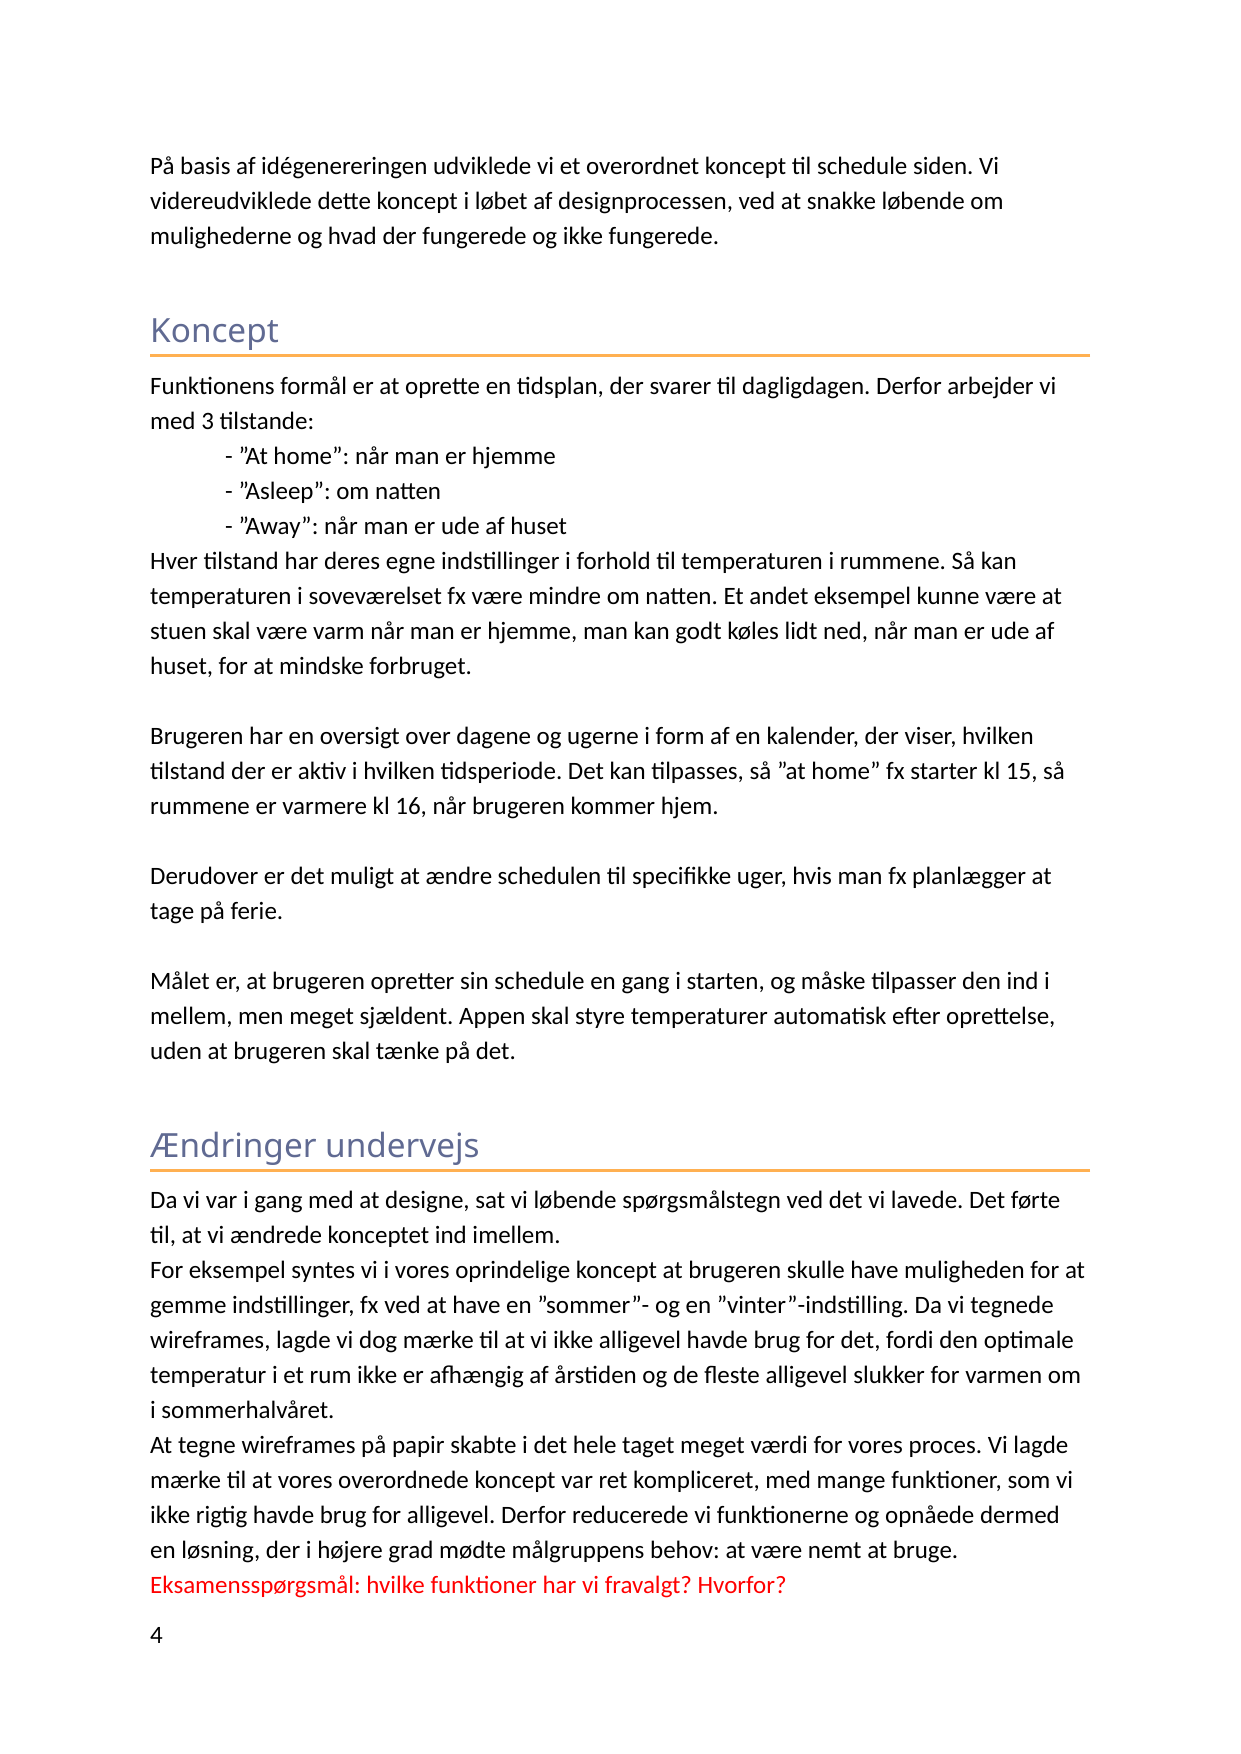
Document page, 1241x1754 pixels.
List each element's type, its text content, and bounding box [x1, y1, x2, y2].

text - ”Away”: når man er ude af huset [150, 510, 1090, 540]
text Derudover er det muligt at ændre schedulen til specifikke uger, hvis man fx planlægger at tage på ferie. [150, 860, 1090, 925]
text Funktionens formål er at oprette en tidsplan, der svarer til dagligdagen. Derfor arbejder vi med 3 tilstande: [150, 370, 1090, 435]
subtitle Koncept [150, 307, 1090, 354]
text Hver tilstand har deres egne indstillinger i forhold til temperaturen i rummene. Så kan temperaturen i soveværelset fx være mindre om natten. Et andet eksempel kunne være at stuen skal være varm når man er hjemme, man kan godt køles lidt ned, når man er ude af huset, for at mindske forbruget. [150, 545, 1090, 680]
text At tegne wireframes på papir skabte i det hele taget meget værdi for vores proces. Vi lagde mærke til at vores overordnede koncept var ret kompliceret, med mange funktioner, som vi ikke rigtig havde brug for alligevel. Derfor reducerede vi funktionerne og opnåede dermed en løsning, der i højere grad mødte målgruppens behov: at være nemt at bruge. Eksamensspørgsmål: hvilke funktioner har vi fravalgt? Hvorfor? [150, 1429, 1090, 1600]
text For eksempel syntes vi i vores oprindelige koncept at brugeren skulle have muligheden for at gemme indstillinger, fx ved at have en ”sommer”- og en ”vinter”-indstilling. Da vi tegnede wireframes, lagde vi dog mærke til at vi ikke alligevel havde brug for det, fordi den optimale temperatur i et rum ikke er afhængig af årstiden og de fleste alligevel slukker for varmen om i sommerhalvåret. [150, 1254, 1090, 1425]
subtitle Ændringer undervejs [150, 1121, 1090, 1169]
text Brugeren har en oversigt over dagene og ugerne i form af en kalender, der viser, hvilken tilstand der er aktiv i hvilken tidsperiode. Det kan tilpasses, så ”at home” fx starter kl 15, så rummene er varmere kl 16, når brugeren kommer hjem. [150, 720, 1090, 820]
text Målet er, at brugeren opretter sin schedule en gang i starten, og måske tilpasser den ind i mellem, men meget sjældent. Appen skal styre temperaturer automatisk efter oprettelse, uden at brugeren skal tænke på det. [150, 965, 1090, 1065]
text - ”Asleep”: om natten [150, 475, 1090, 505]
text Da vi var i gang med at designe, sat vi løbende spørgsmålstegn ved det vi lavede. Det førte til, at vi ændrede konceptet ind imellem. [150, 1184, 1090, 1250]
text - ”At home”: når man er hjemme [150, 440, 1090, 470]
text På basis af idégenereringen udviklede vi et overordnet koncept til schedule siden. Vi videreudviklede dette koncept i løbet af designprocessen, ved at snakke løbende om mulighederne og hvad der fungerede og ikke fungerede. [150, 150, 1090, 251]
